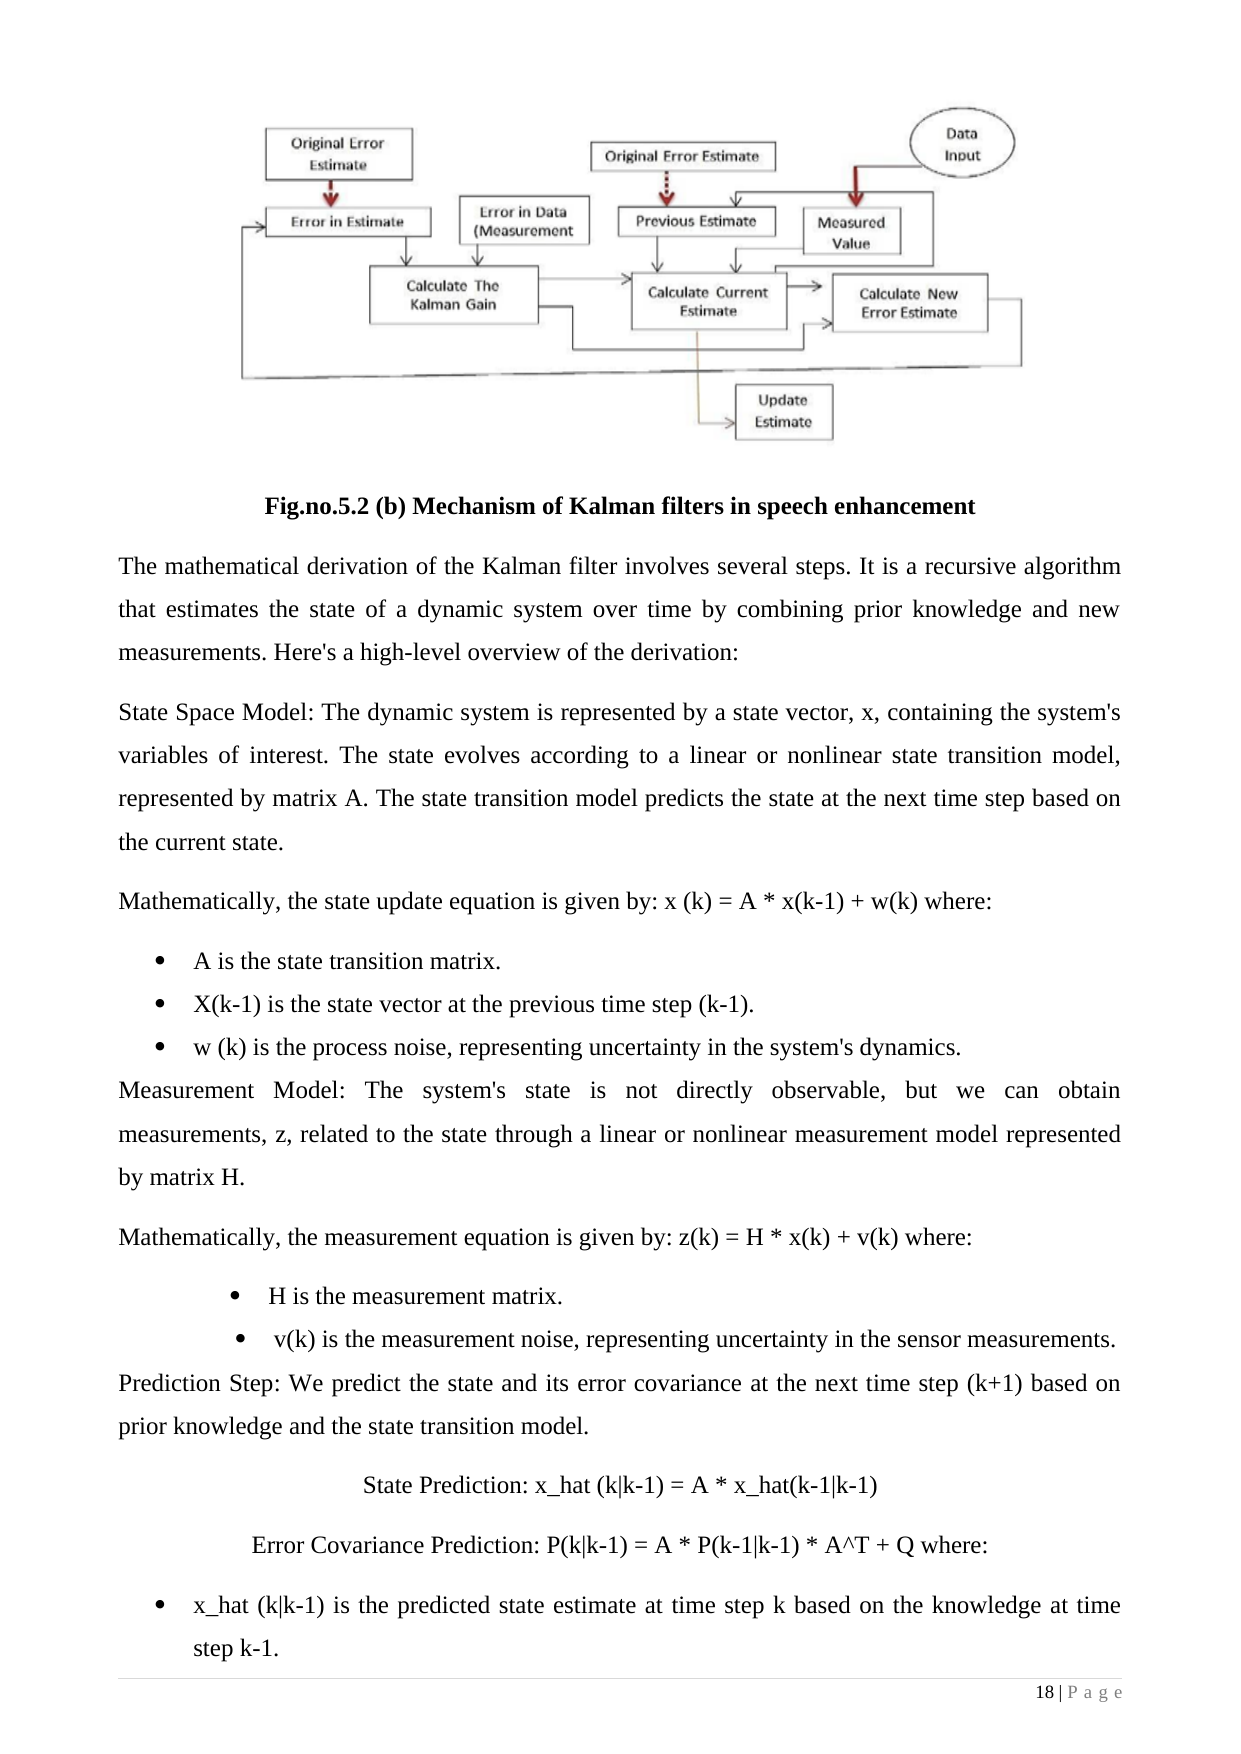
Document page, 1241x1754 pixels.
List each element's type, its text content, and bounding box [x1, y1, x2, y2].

list w (k) is the process noise, representing uncertainty in the system's dynamics. [156, 1032, 1122, 1061]
picture [200, 88, 1040, 461]
text Mathematically, the state update equation is given by: x (k) = A * x(k-1) + w(k) where: [118, 886, 1122, 915]
text Mathematically, the measurement equation is given by: z(k) = H * x(k) + v(k) where: [118, 1222, 1122, 1250]
list v(k) is the measurement noise, representing uncertainty in the sensor measurements. [231, 1324, 1122, 1353]
list A is the state transition matrix. [156, 946, 1122, 975]
text State Prediction: x_hat (k|k-1) = A * x_hat(k-1|k-1) [118, 1471, 1122, 1499]
text State Space Model: The dynamic system is represented by a state vector, x, containing the system's variables of interest. The state evolves according to a linear or nonlinear state transition model, represented by matrix A. The state transition model predicts the state at the next time step based on the current state. [118, 697, 1122, 855]
text Fig.no.5.2 (b) Mechanism of Kalman filters in speech enhancement [118, 491, 1122, 520]
list x_hat (k|k-1) is the predicted state estimate at time step k based on the knowledge at time step k-1. [156, 1590, 1122, 1662]
text The mathematical derivation of the Kalman filter involves several steps. It is a recursive algorithm that estimates the state of a dynamic system over time by combining prior knowledge and new measurements. Here's a high-level overview of the derivation: [118, 551, 1122, 666]
text Prediction Step: We predict the state and its error covariance at the next time step (k+1) based on prior knowledge and the state transition model. [118, 1368, 1122, 1439]
list H is the measurement matrix. [231, 1281, 1122, 1310]
text Error Covariance Prediction: P(k|k-1) = A * P(k-1|k-1) * A^T + Q where: [118, 1530, 1122, 1559]
list X(k-1) is the state vector at the previous time step (k-1). [156, 989, 1122, 1018]
text Measurement Model: The system's state is not directly observable, but we can obtain measurements, z, related to the state through a linear or nonlinear measurement model represented by matrix H. [118, 1076, 1122, 1191]
